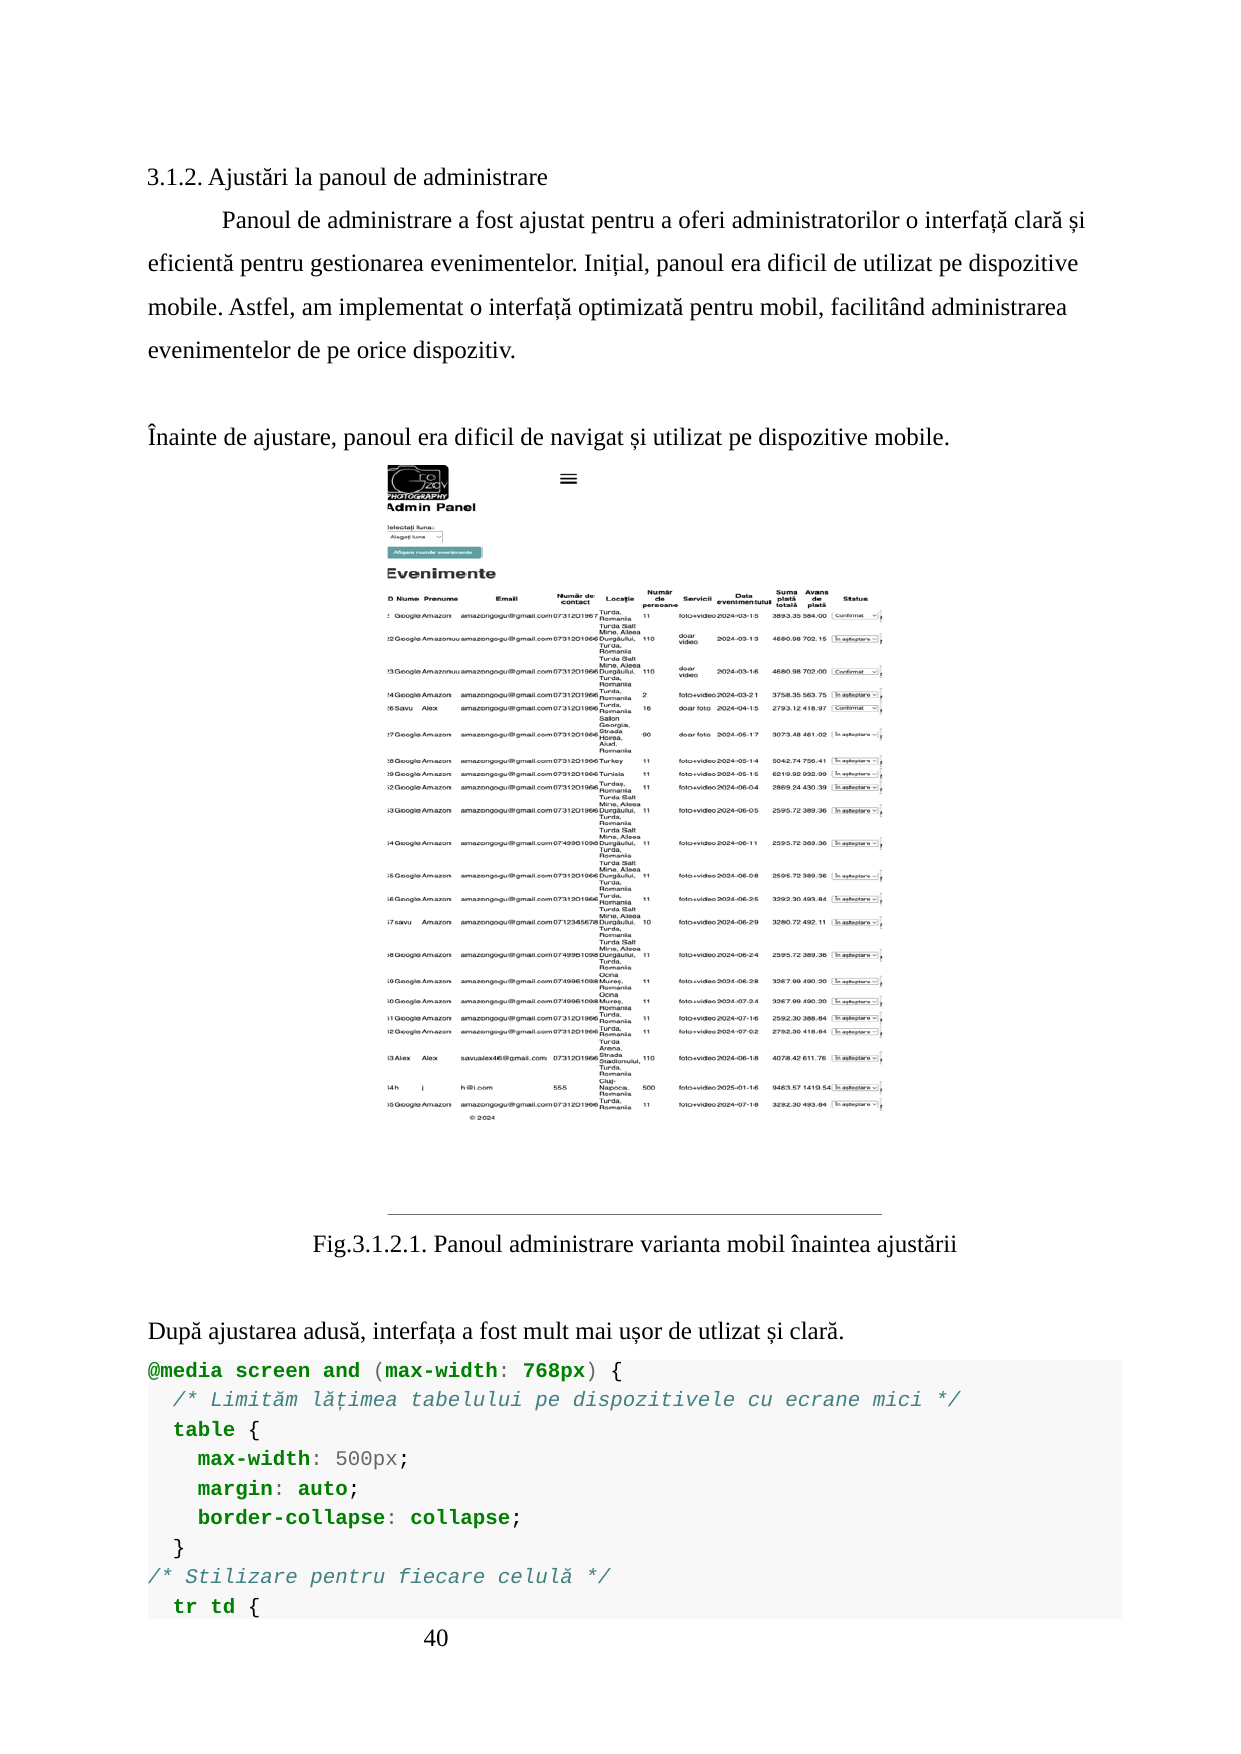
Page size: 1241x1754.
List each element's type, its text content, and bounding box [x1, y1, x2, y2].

text Panoul de administrare a fost ajustat pentru a oferi administratorilor o interfață clară și eficientă pentru gestionarea evenimentelor. Inițial, panoul era dificil de utilizat pe dispozitive mobile. Astfel, am implementat o interfață optimizată pentru mobil, facilitând administrarea evenimentelor de pe orice dispozitiv. [148, 205, 1122, 363]
text max-width: 500px; [148, 1448, 1122, 1472]
text tr td { [148, 1596, 1122, 1619]
text /* Stilizare pentru fiecare celulă */ [148, 1566, 1122, 1590]
text /* Limităm lățimea tabelului pe dispozitivele cu ecrane mici */ [148, 1389, 1122, 1413]
text Fig.3.1.2.1. Panoul administrare varianta mobil înaintea ajustării [148, 1229, 1122, 1258]
text @media screen and (max-width: 768px) { [148, 1360, 1122, 1384]
text Înainte de ajustare, panoul era dificil de navigat și utilizat pe dispozitive mobile. [148, 422, 1122, 451]
text border-collapse: collapse; [148, 1507, 1122, 1531]
text margin: auto; [148, 1478, 1122, 1502]
text } [148, 1537, 1122, 1561]
text 3.1.2. Ajustări la panoul de administrare [147, 162, 1122, 191]
picture [387, 465, 883, 1215]
text table { [148, 1419, 1122, 1443]
text După ajustarea adusă, interfața a fost mult mai ușor de utlizat și clară. [148, 1316, 1122, 1345]
